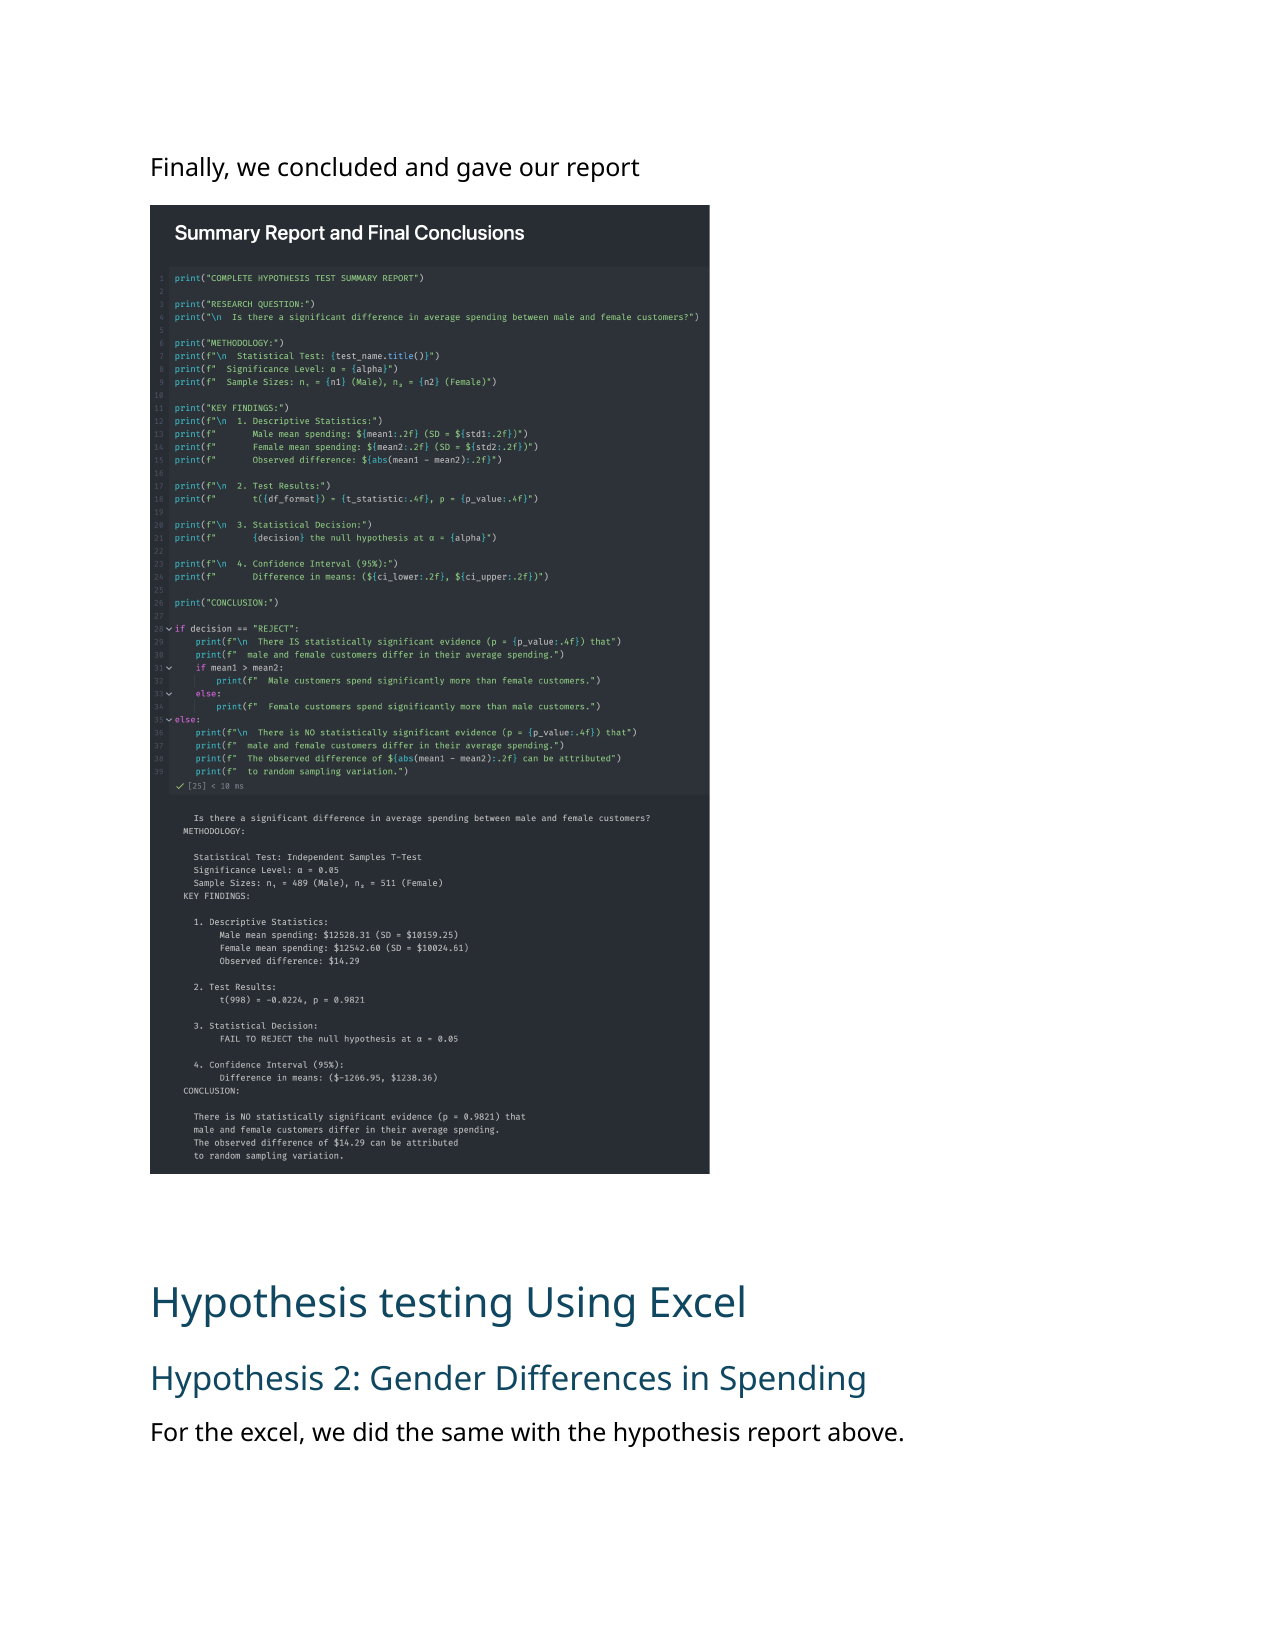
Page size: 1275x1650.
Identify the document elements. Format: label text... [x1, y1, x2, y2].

text Finally, we concluded and gave our report [150, 150, 1125, 184]
text For the excel, we did the same with the hypothesis report above. [150, 1415, 1125, 1449]
subtitle Hypothesis testing Using Excel [150, 1272, 1125, 1329]
subtitle Hypothesis 2: Gender Differences in Spending [150, 1354, 1125, 1400]
picture [150, 205, 710, 1174]
